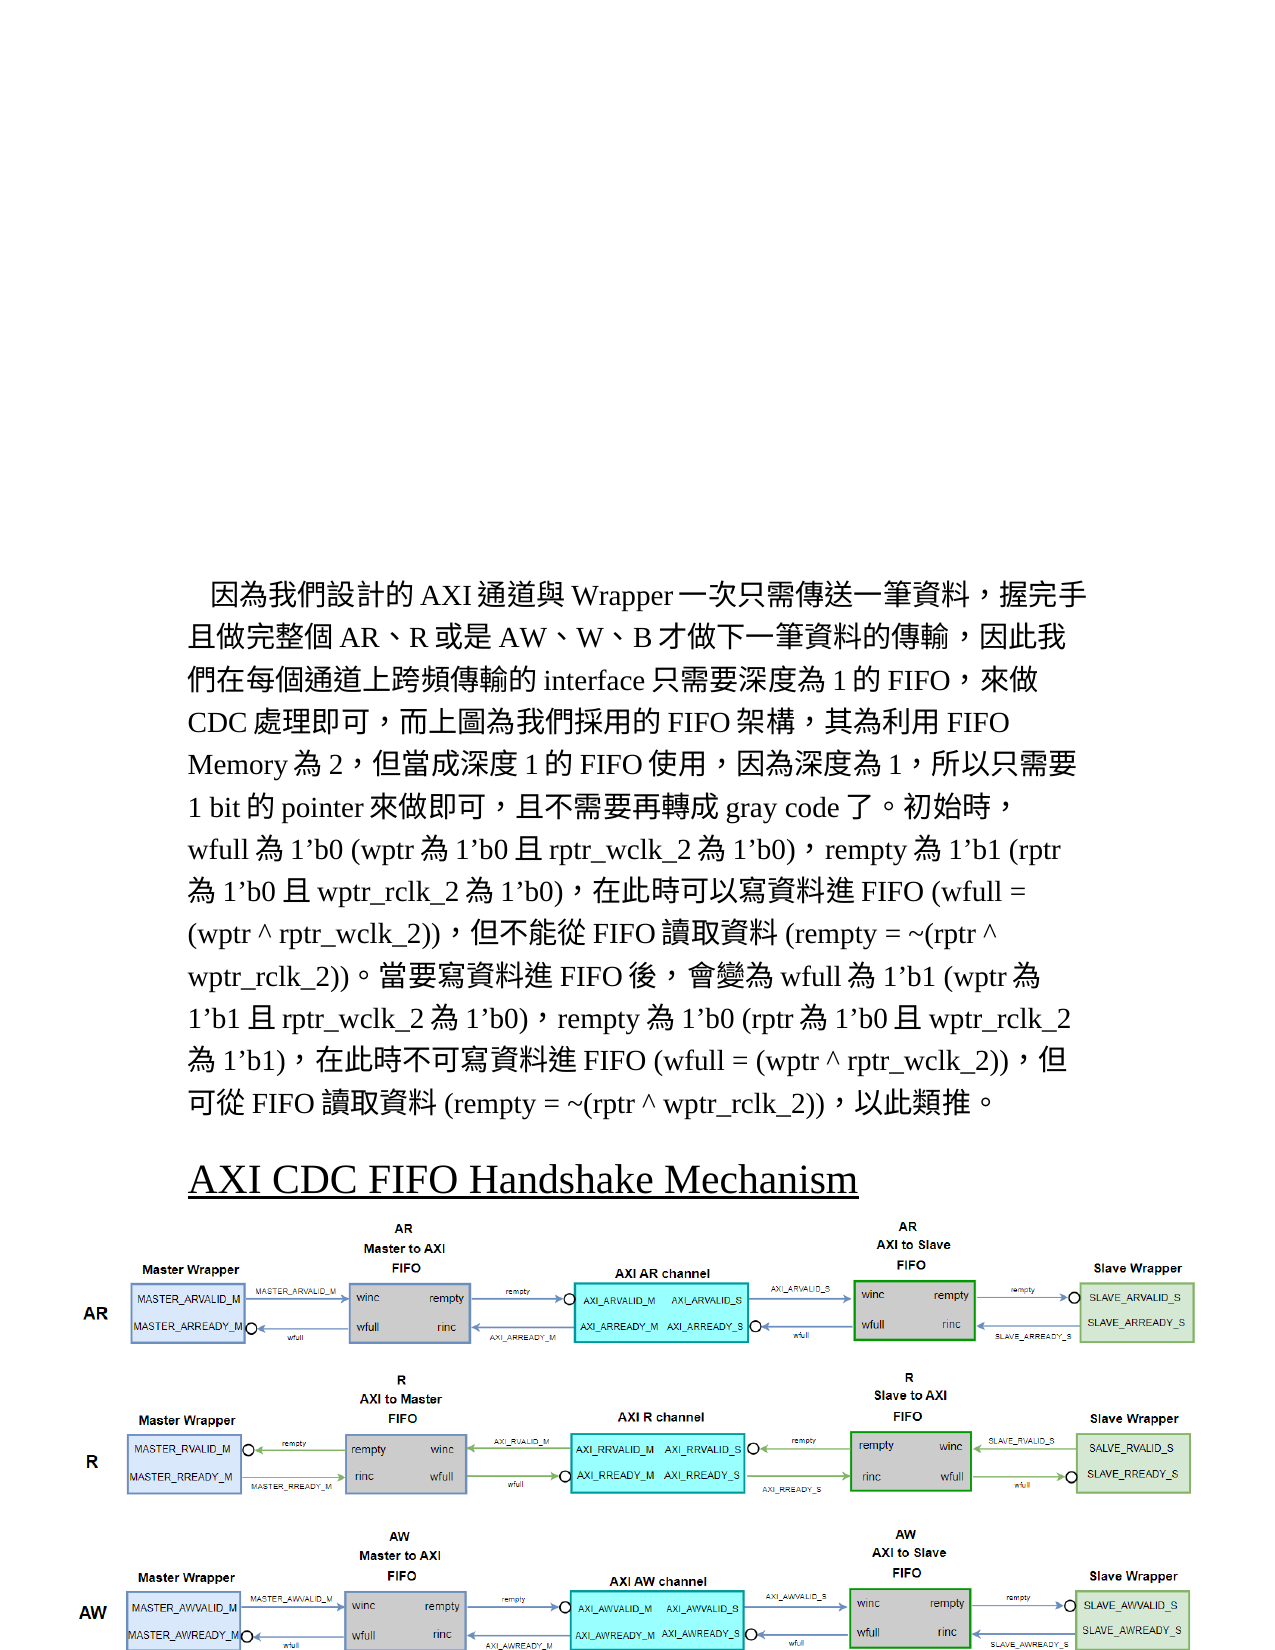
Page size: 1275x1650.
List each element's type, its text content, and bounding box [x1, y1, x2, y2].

text AXI CDC FIFO Handshake Mechanism [187, 1155, 1087, 1203]
picture [76, 1209, 1199, 1650]
text 因為我們設計的AXI通道與Wrapper一次只需傳送一筆資料，握完手且做完整個AR、R或是AW、W、B才做下一筆資料的傳輸，因此我們在每個通道上跨頻傳輸的interface只需要深度為1的FIFO，來做CDC處理即可，而上圖為我們採用的FIFO架構，其為利用FIFO Memory為2，但當成深度1的FIFO使用，因為深度為1，所以只需要1 bit的pointer來做即可，且不需要再轉成gray code了。初始時， wfull為1’b0 (wptr為1’b0且rptr_wclk_2為1’b0)，rempty為1’b1 (rptr為1’b0且wptr_rclk_2為1’b0)，在此時可以寫資料進FIFO (wfull = (wptr ^ rptr_wclk_2))，但不能從FIFO讀取資料 (rempty = ~(rptr ^ wptr_rclk_2))。當要寫資料進FIFO後，會變為wfull為1’b1 (wptr為1’b1且rptr_wclk_2為1’b0)，rempty為1’b0 (rptr為1’b0且wptr_rclk_2為1’b1)，在此時不可寫資料進FIFO (wfull = (wptr ^ rptr_wclk_2))，但可從FIFO讀取資料 (rempty = ~(rptr ^ wptr_rclk_2))，以此類推。 [187, 572, 1087, 1121]
